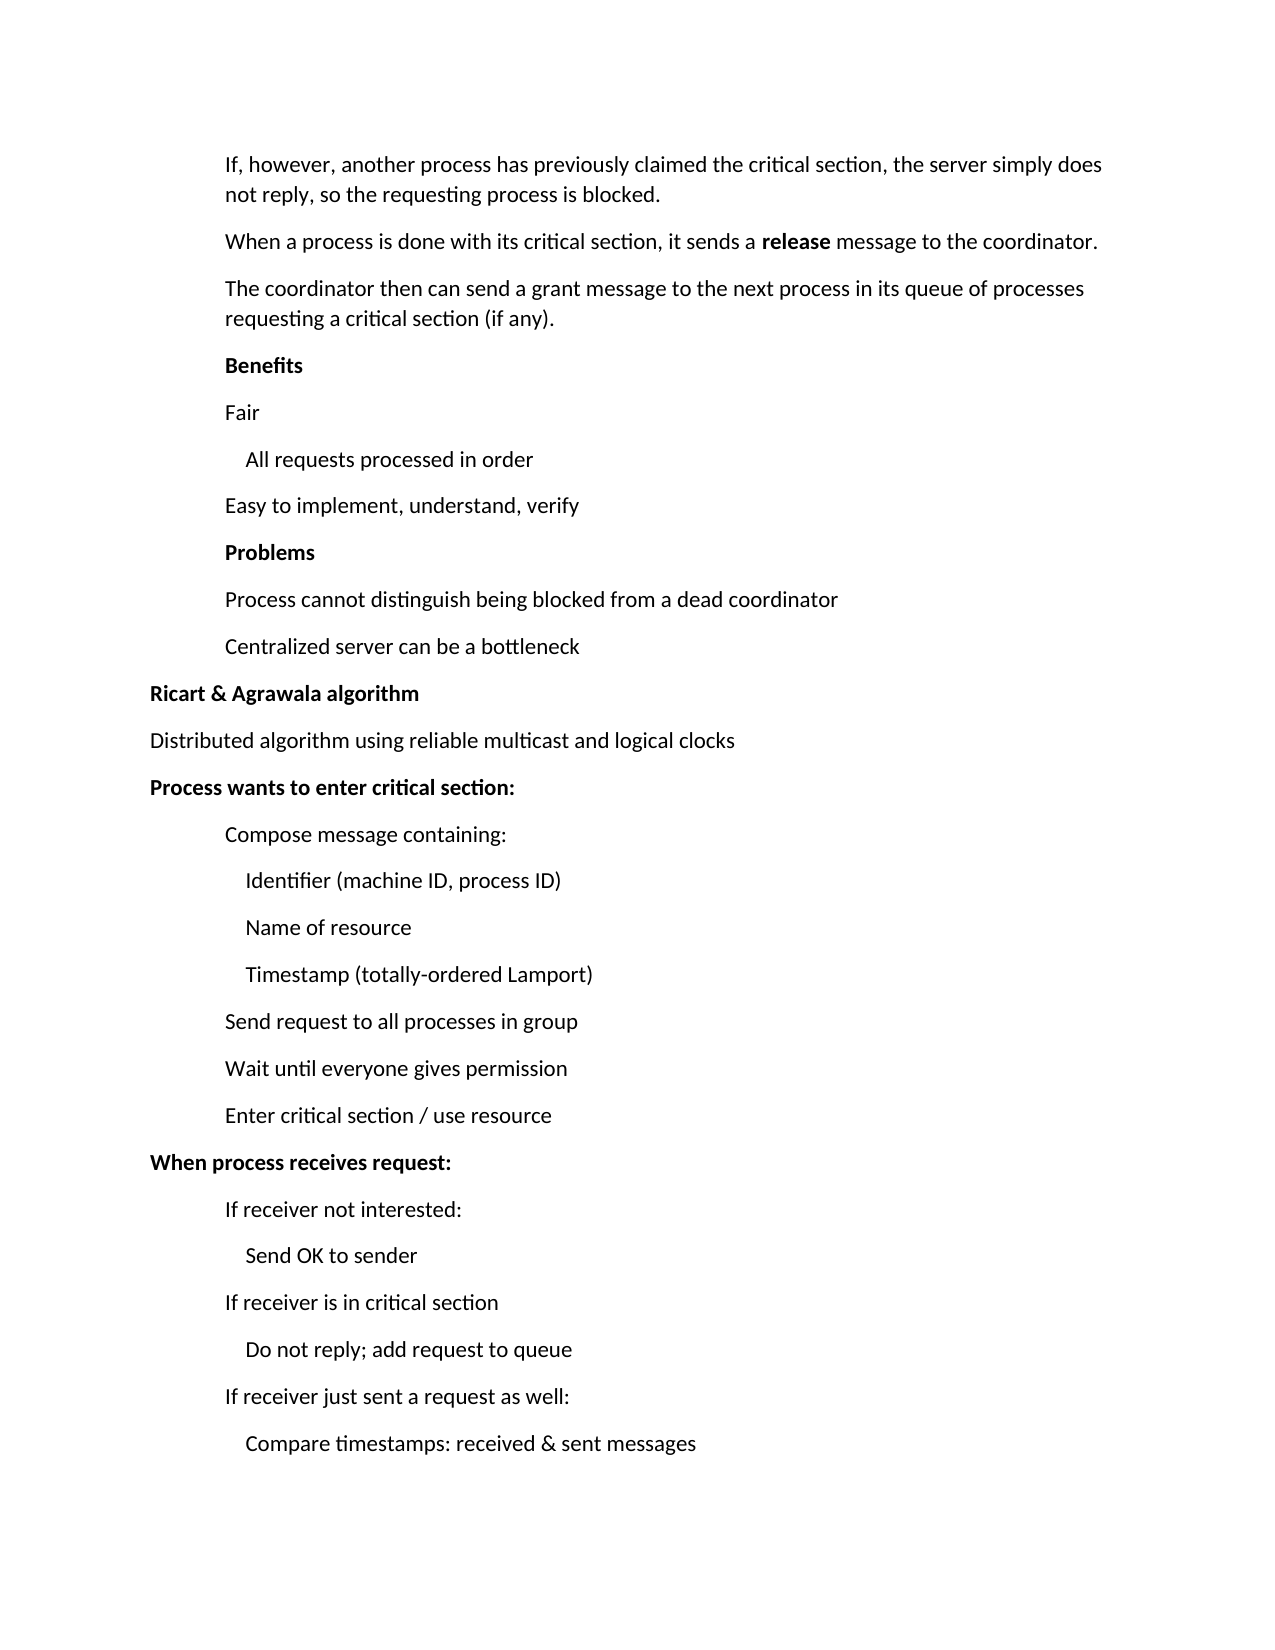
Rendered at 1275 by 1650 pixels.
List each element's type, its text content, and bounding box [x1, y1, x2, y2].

text Easy to implement, understand, verify [225, 492, 1125, 520]
text If, however, another process has previously claimed the critical section, the server simply does not reply, so the requesting process is blocked. [225, 150, 1125, 208]
text Compose message containing: [225, 820, 1125, 848]
text Name of resource [245, 913, 1125, 942]
text Send request to all processes in group [225, 1007, 1125, 1035]
text Distributed algorithm using reliable multicast and logical clocks [150, 726, 1125, 754]
text When a process is done with its critical section, it sends a release message to the coordinator. [225, 227, 1125, 255]
text The coordinator then can send a grant message to the next process in its queue of processes requesting a critical section (if any). [225, 274, 1125, 332]
text Send OK to sender [225, 1242, 1125, 1270]
text Do not reply; add request to queue [225, 1335, 1125, 1363]
text If receiver just sent a request as well: [225, 1382, 1125, 1410]
text Wait until everyone gives permission [225, 1054, 1125, 1082]
text When process receives request: [150, 1148, 1125, 1176]
text If receiver is in critical section [225, 1288, 1125, 1317]
text Compare timestamps: received & sent messages [245, 1429, 1125, 1457]
text Fair [225, 398, 1125, 426]
text Enter critical section / use resource [225, 1101, 1125, 1129]
text Ricart & Agrawala algorithm [150, 679, 1125, 707]
text Centralized server can be a bottleneck [225, 632, 1125, 660]
text Timestamp (totally-ordered Lamport) [245, 960, 1125, 988]
text Process wants to enter critical section: [150, 773, 1125, 801]
text Problems [225, 538, 1125, 567]
text Benefits [225, 351, 1125, 379]
text All requests processed in order [225, 445, 1125, 473]
text Process cannot distinguish being blocked from a dead coordinator [225, 585, 1125, 613]
text If receiver not interested: [225, 1195, 1125, 1223]
text Identifier (machine ID, process ID) [245, 867, 1125, 895]
